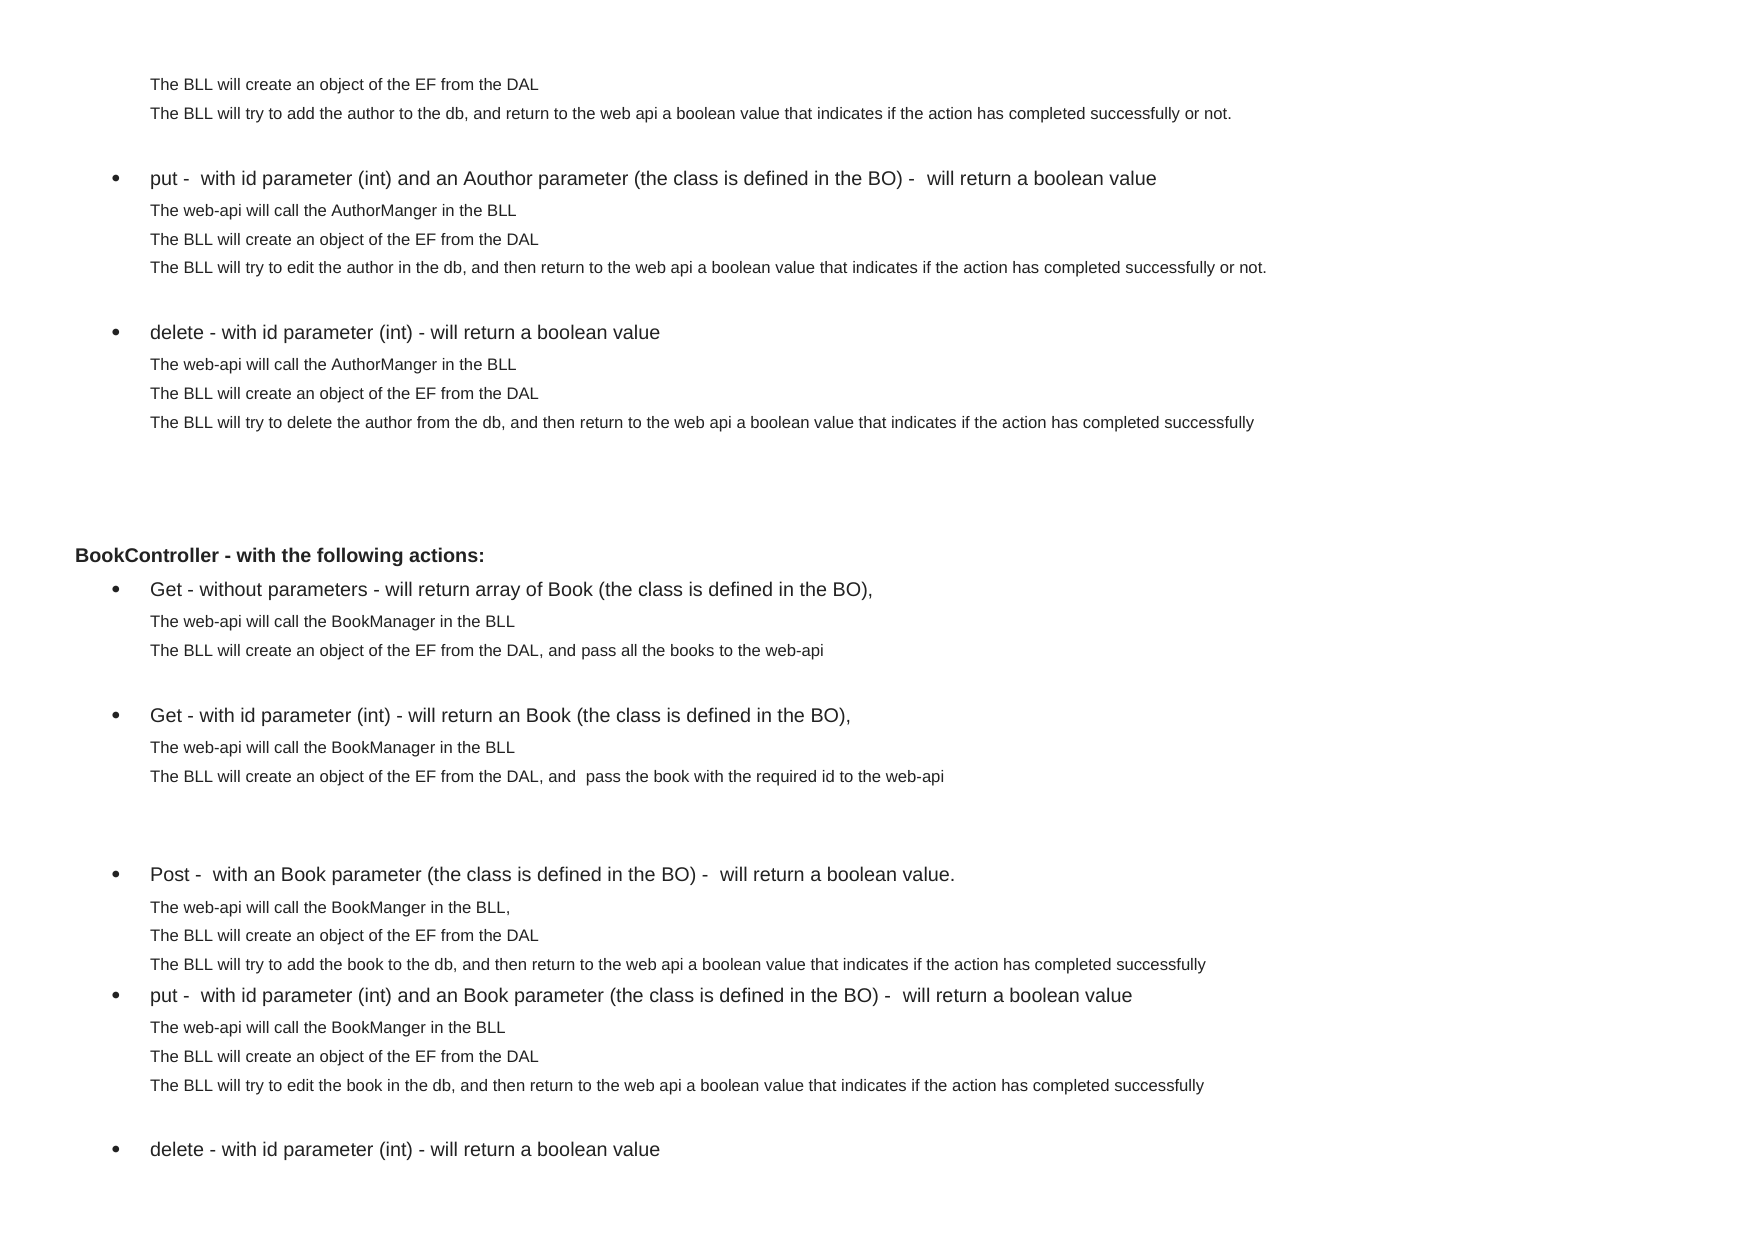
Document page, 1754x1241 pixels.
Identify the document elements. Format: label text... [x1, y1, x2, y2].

list The BLL will try to add the book to the db, and then return to the web api a boolean value that indicates if the action has completed successfully [150, 955, 1679, 974]
list The BLL will create an object of the EF from the DAL, and pass all the books to the web-api [150, 641, 1679, 660]
list put - with id parameter (int) and an Book parameter (the class is defined in the BO) - will return a boolean value [112, 984, 1679, 1006]
list The BLL will create an object of the EF from the DAL [150, 384, 1679, 403]
text BookController - with the following actions: [75, 544, 1679, 566]
list The BLL will create an object of the EF from the DAL [150, 1047, 1679, 1066]
list The BLL will try to add the author to the db, and return to the web api a boolean value that indicates if the action has completed successfully or not. [150, 104, 1679, 123]
list The web-api will call the AuthorManger in the BLL [150, 201, 1679, 220]
list Post - with an Book parameter (the class is defined in the BO) - will return a boolean value. [112, 863, 1679, 886]
list Get - with id parameter (int) - will return an Book (the class is defined in the BO), [112, 703, 1679, 726]
list The BLL will create an object of the EF from the DAL, and pass the book with the required id to the web-api [150, 766, 1679, 786]
list The BLL will create an object of the EF from the DAL [150, 926, 1679, 945]
list The web-api will call the BookManger in the BLL, [150, 897, 1679, 917]
list The BLL will create an object of the EF from the DAL [150, 229, 1679, 249]
list put - with id parameter (int) and an Aouthor parameter (the class is defined in the BO) - will return a boolean value [112, 167, 1679, 189]
list delete - with id parameter (int) - will return a boolean value [112, 321, 1679, 344]
list The web-api will call the AuthorManger in the BLL [150, 355, 1679, 374]
list The web-api will call the BookManager in the BLL [150, 612, 1679, 631]
list The BLL will try to edit the author in the db, and then return to the web api a boolean value that indicates if the action has completed successfully or not. [150, 258, 1679, 277]
list The web-api will call the BookManger in the BLL [150, 1018, 1679, 1037]
list The BLL will try to delete the author from the db, and then return to the web api a boolean value that indicates if the action has completed successfully [150, 413, 1679, 432]
list delete - with id parameter (int) - will return a boolean value [112, 1138, 1679, 1161]
list The BLL will try to edit the book in the db, and then return to the web api a boolean value that indicates if the action has completed successfully [150, 1075, 1679, 1094]
list Get - without parameters - will return array of Book (the class is defined in the BO), [112, 578, 1679, 601]
list The BLL will create an object of the EF from the DAL [150, 75, 1679, 94]
list The web-api will call the BookManager in the BLL [150, 738, 1679, 757]
